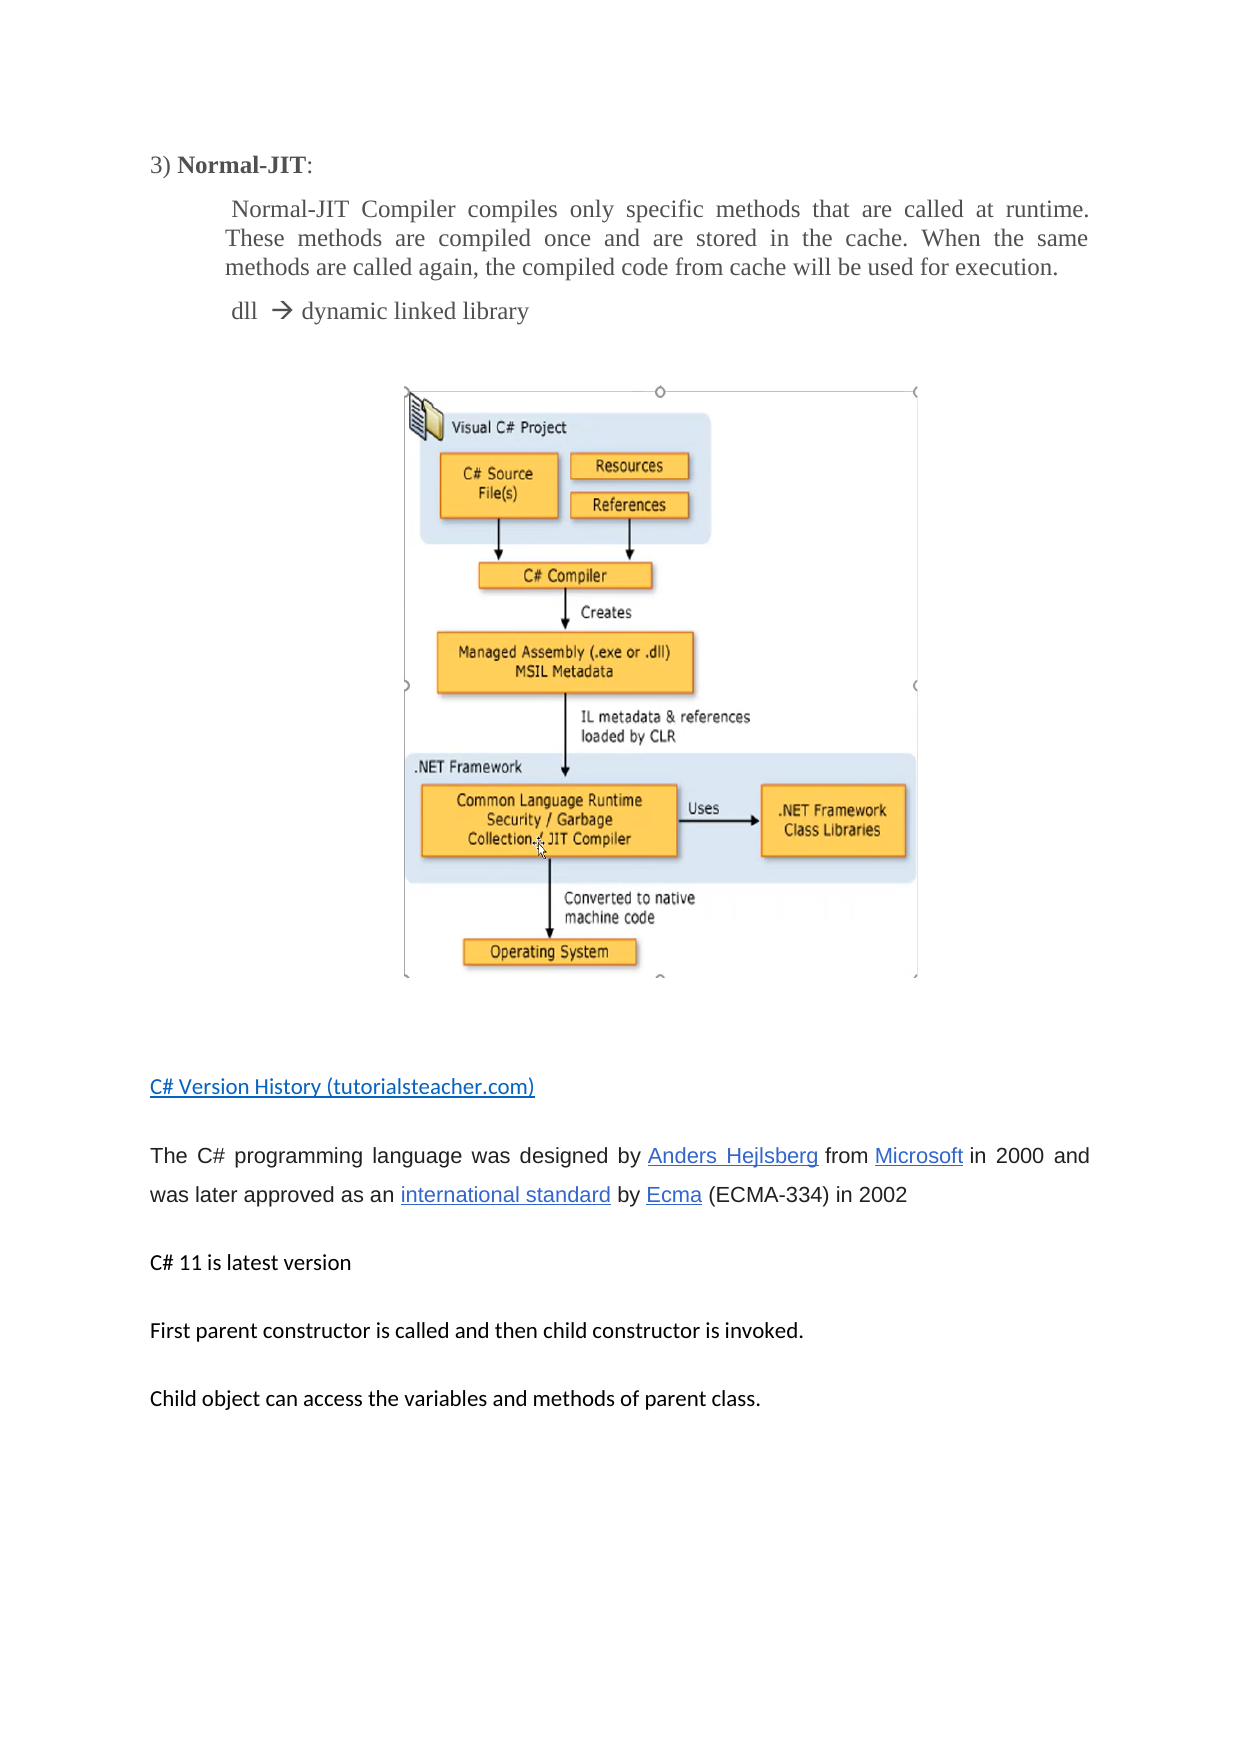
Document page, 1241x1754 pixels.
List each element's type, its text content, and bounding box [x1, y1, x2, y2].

text Child object can access the variables and methods of parent class. [150, 1373, 1090, 1412]
text dll dynamic linked library [225, 296, 1090, 325]
text The C# programming language was designed by Anders Hejlsberg from Microsoft in 2000 and was later approved as an international standard by Ecma (ECMA-334) in 2002 [150, 1129, 1090, 1207]
text C# 11 is latest version [150, 1237, 1090, 1276]
text 3) Normal-JIT: [150, 150, 1090, 179]
text Normal-JIT Compiler compiles only specific methods that are called at runtime. These methods are compiled once and are stored in the cache. When the same methods are called again, the compiled code from cache will be used for execution. [225, 194, 1090, 281]
text First parent constructor is called and then child constructor is invoked. [150, 1305, 1090, 1344]
picture [404, 385, 918, 978]
text C# Version History (tutorialsteacher.com) [150, 1061, 1090, 1100]
